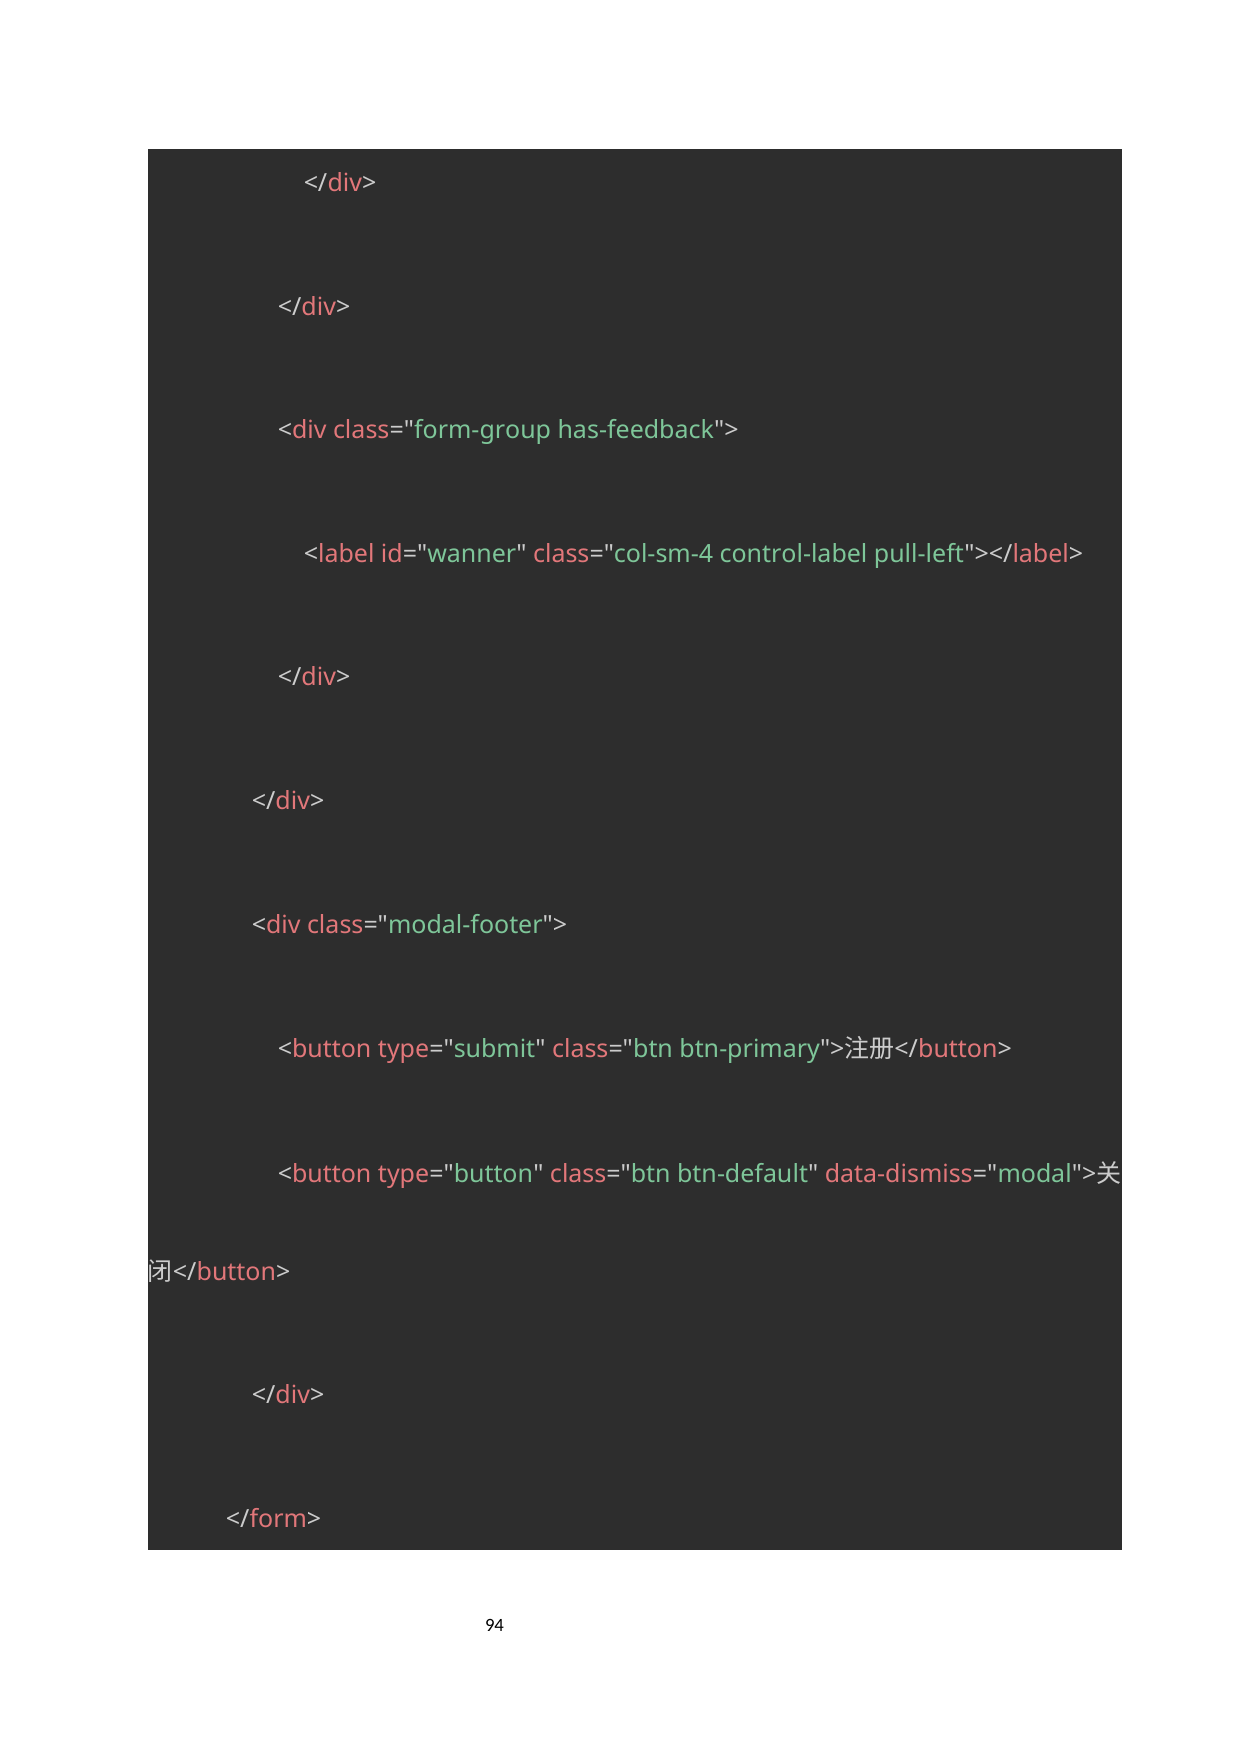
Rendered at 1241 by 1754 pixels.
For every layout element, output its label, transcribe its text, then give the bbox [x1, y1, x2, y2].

text </div> [148, 767, 1122, 832]
text <div class="form-group has-feedback"> [148, 396, 1122, 461]
text </form> [148, 1485, 1122, 1550]
text <label id="wanner" class="col-sm-4 control-label pull-left"></label> [148, 520, 1122, 585]
text </div> [148, 273, 1122, 338]
text <button type="button" class="btn btn-default" data-dismiss="modal">关闭</button> [148, 1139, 1122, 1302]
text </div> [148, 149, 1122, 214]
text <button type="submit" class="btn btn-primary">注册</button> [148, 1014, 1122, 1079]
text </div> [148, 1362, 1122, 1427]
text <div class="modal-footer"> [148, 891, 1122, 956]
text </div> [148, 644, 1122, 709]
